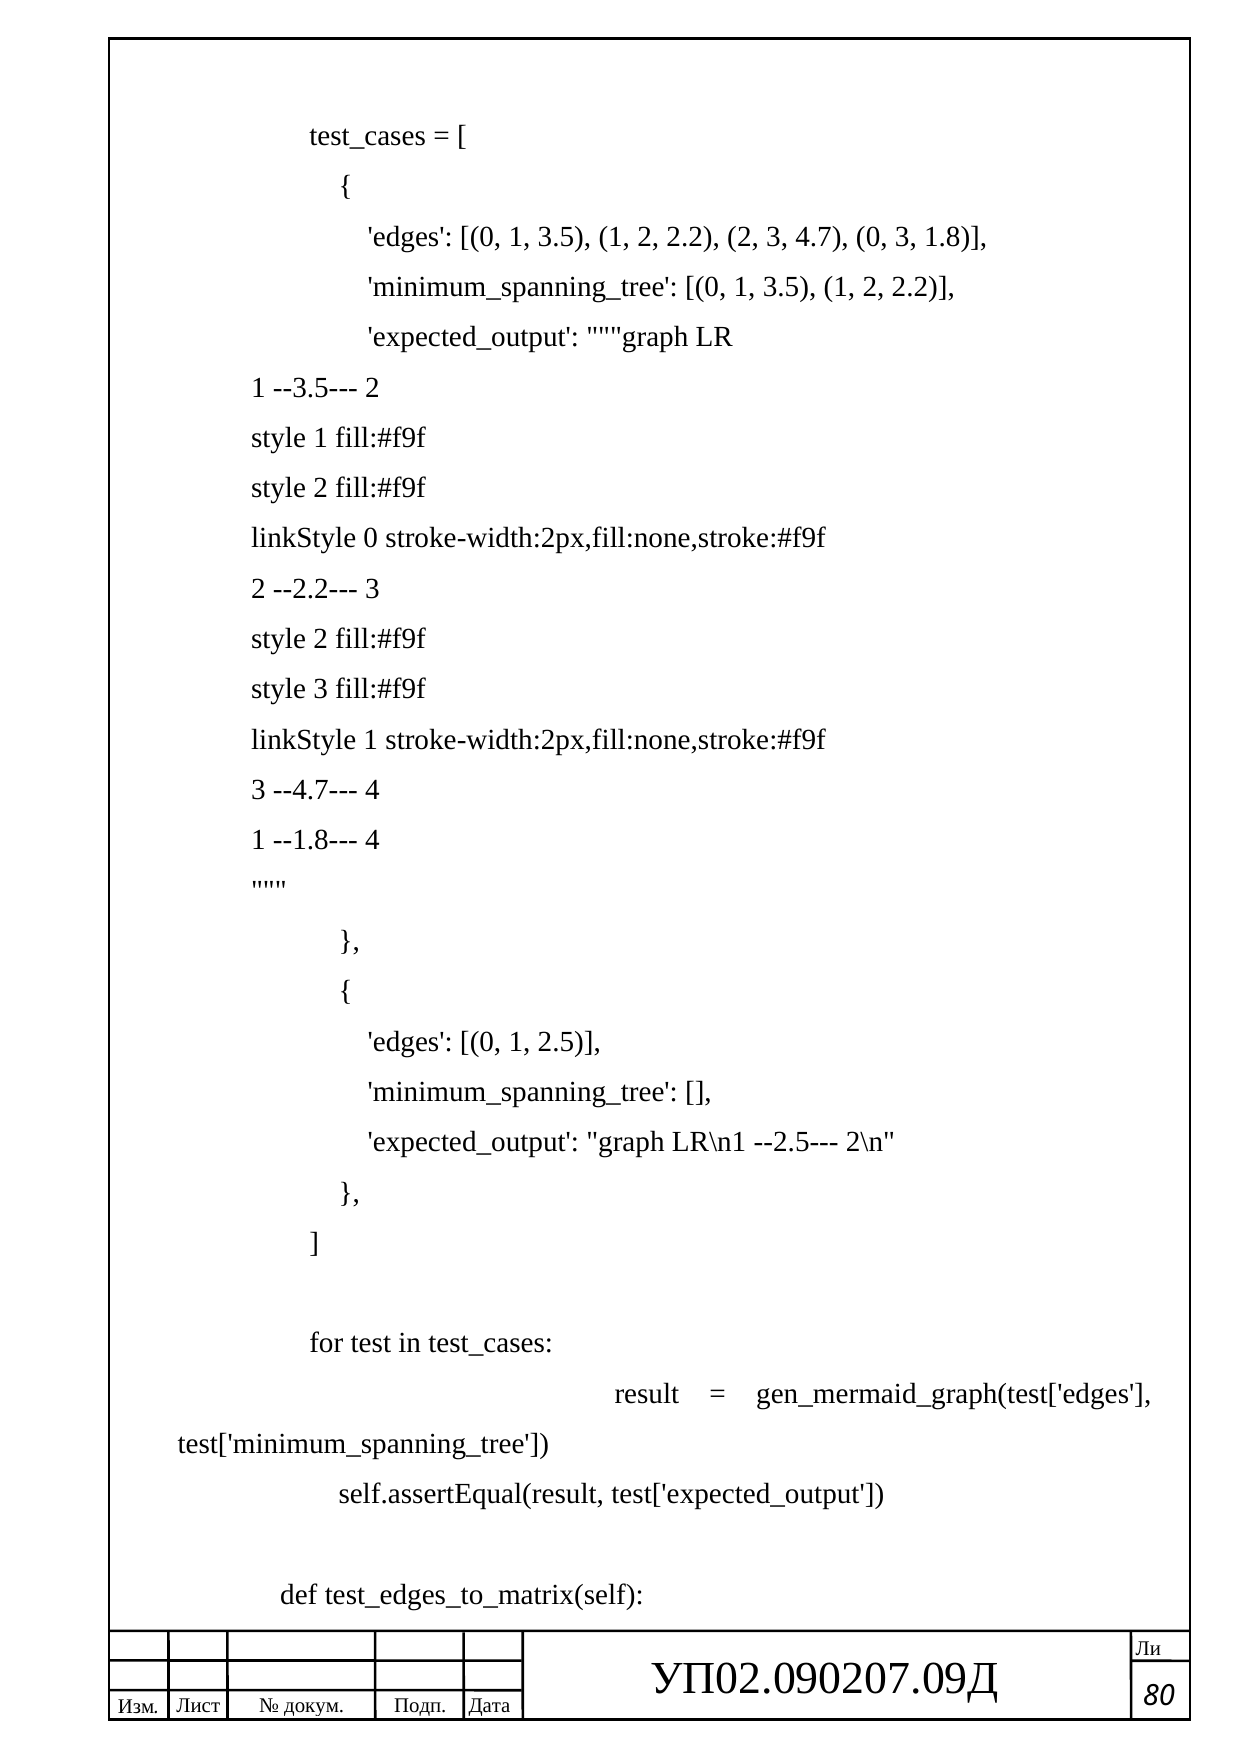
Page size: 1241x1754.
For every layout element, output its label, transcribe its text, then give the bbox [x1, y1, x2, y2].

text 'expected_output': """graph LR [177, 319, 1152, 353]
text style 3 fill:#f9f [177, 672, 1152, 705]
text 'edges': [(0, 1, 2.5)], [177, 1024, 1152, 1057]
text def test_edges_to_matrix(self): [177, 1577, 1152, 1611]
text result = gen_mermaid_graph(test['edges'], test['minimum_spanning_tree']) [177, 1376, 1152, 1460]
text test_cases = [ [177, 118, 1152, 152]
text 1 --1.8--- 4 [177, 822, 1152, 856]
text 3 --4.7--- 4 [177, 772, 1152, 806]
text 'minimum_spanning_tree': [(0, 1, 3.5), (1, 2, 2.2)], [177, 269, 1152, 303]
text """ [177, 873, 1152, 906]
text { [177, 168, 1152, 202]
text linkStyle 1 stroke-width:2px,fill:none,stroke:#f9f [177, 722, 1152, 755]
text linkStyle 0 stroke-width:2px,fill:none,stroke:#f9f [177, 521, 1152, 554]
text for test in test_cases: [177, 1326, 1152, 1359]
text self.assertEqual(result, test['expected_output']) [177, 1477, 1152, 1510]
text }, [177, 923, 1152, 957]
text style 1 fill:#f9f [177, 420, 1152, 453]
text 1 --3.5--- 2 [177, 370, 1152, 403]
text 'edges': [(0, 1, 3.5), (1, 2, 2.2), (2, 3, 4.7), (0, 3, 1.8)], [177, 219, 1152, 252]
text style 2 fill:#f9f [177, 470, 1152, 504]
text 'minimum_spanning_tree': [], [177, 1074, 1152, 1108]
text }, [177, 1175, 1152, 1208]
text 2 --2.2--- 3 [177, 571, 1152, 604]
text 'expected_output': "graph LR\n1 --2.5--- 2\n" [177, 1124, 1152, 1158]
text style 2 fill:#f9f [177, 621, 1152, 655]
text { [177, 973, 1152, 1007]
text ] [177, 1225, 1152, 1258]
